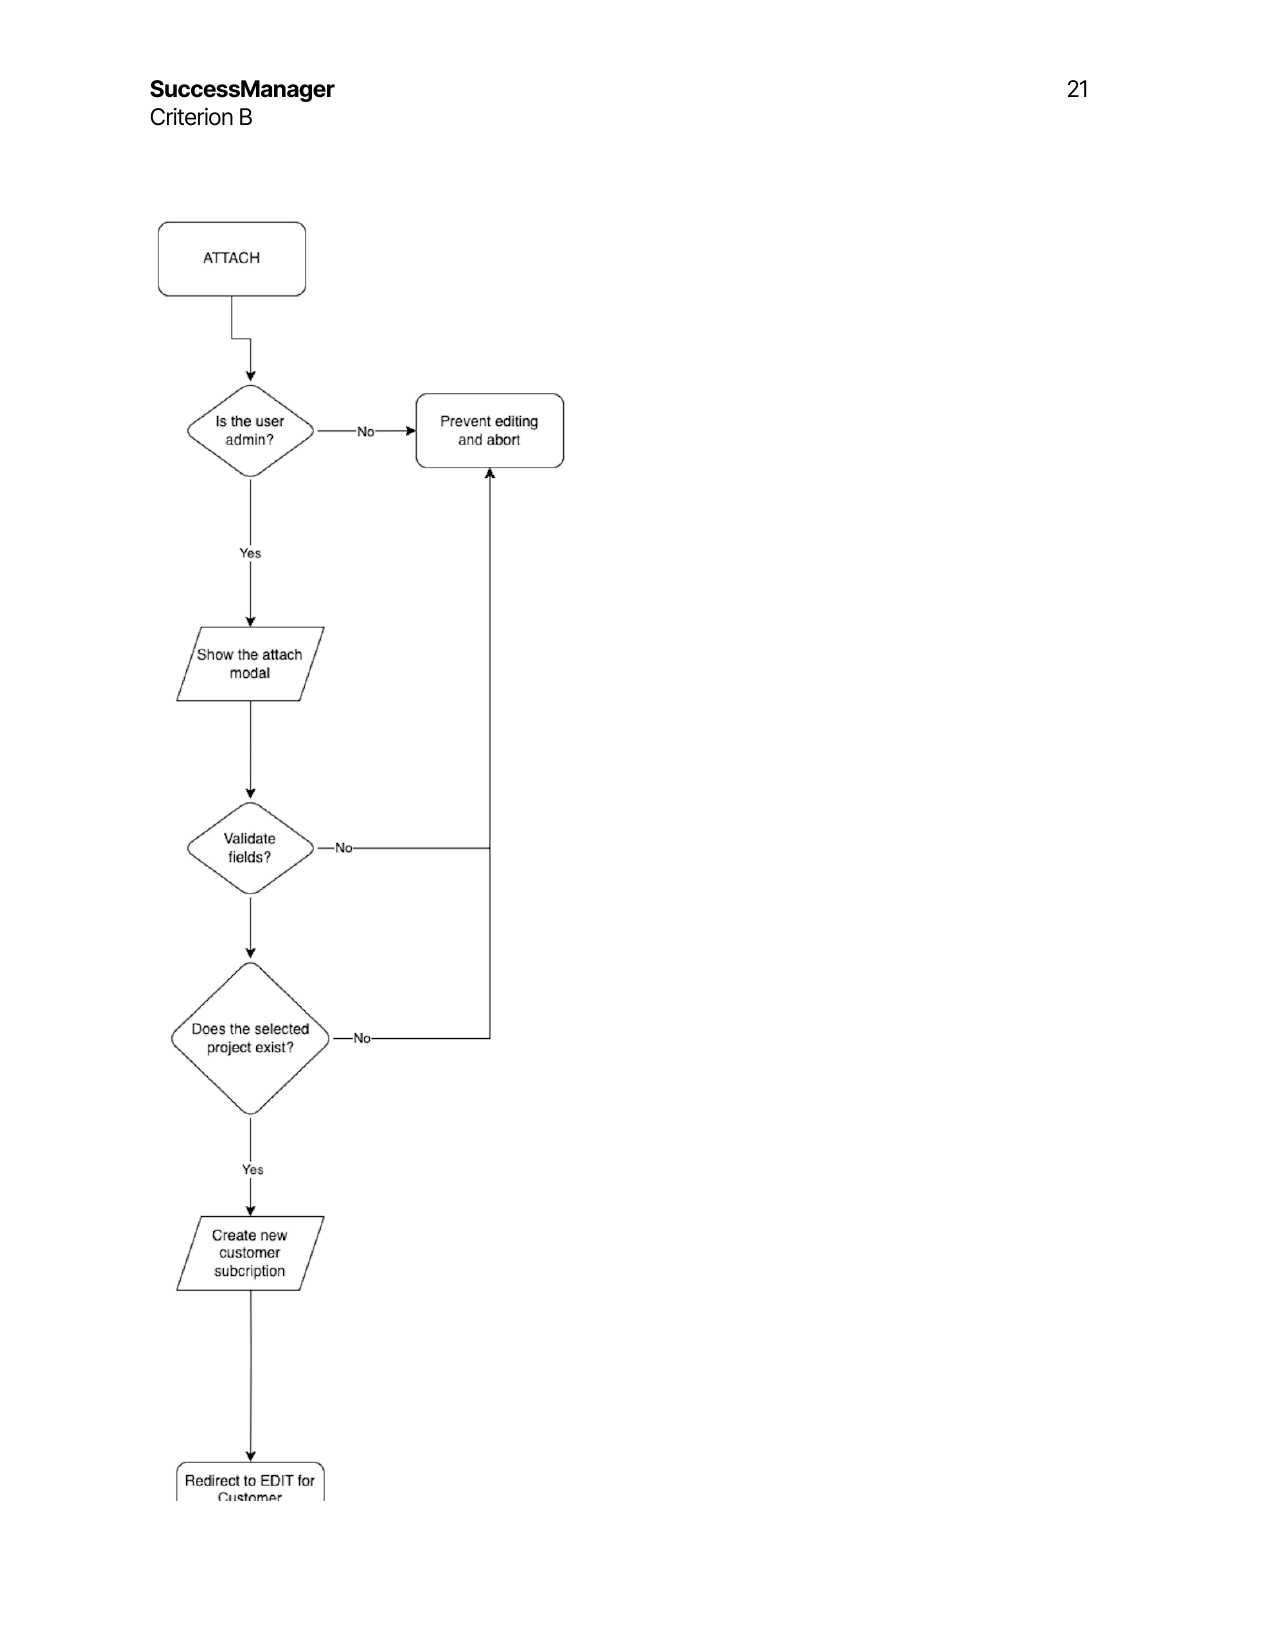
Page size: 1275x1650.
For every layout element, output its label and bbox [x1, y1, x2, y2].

picture [131, 208, 581, 1501]
